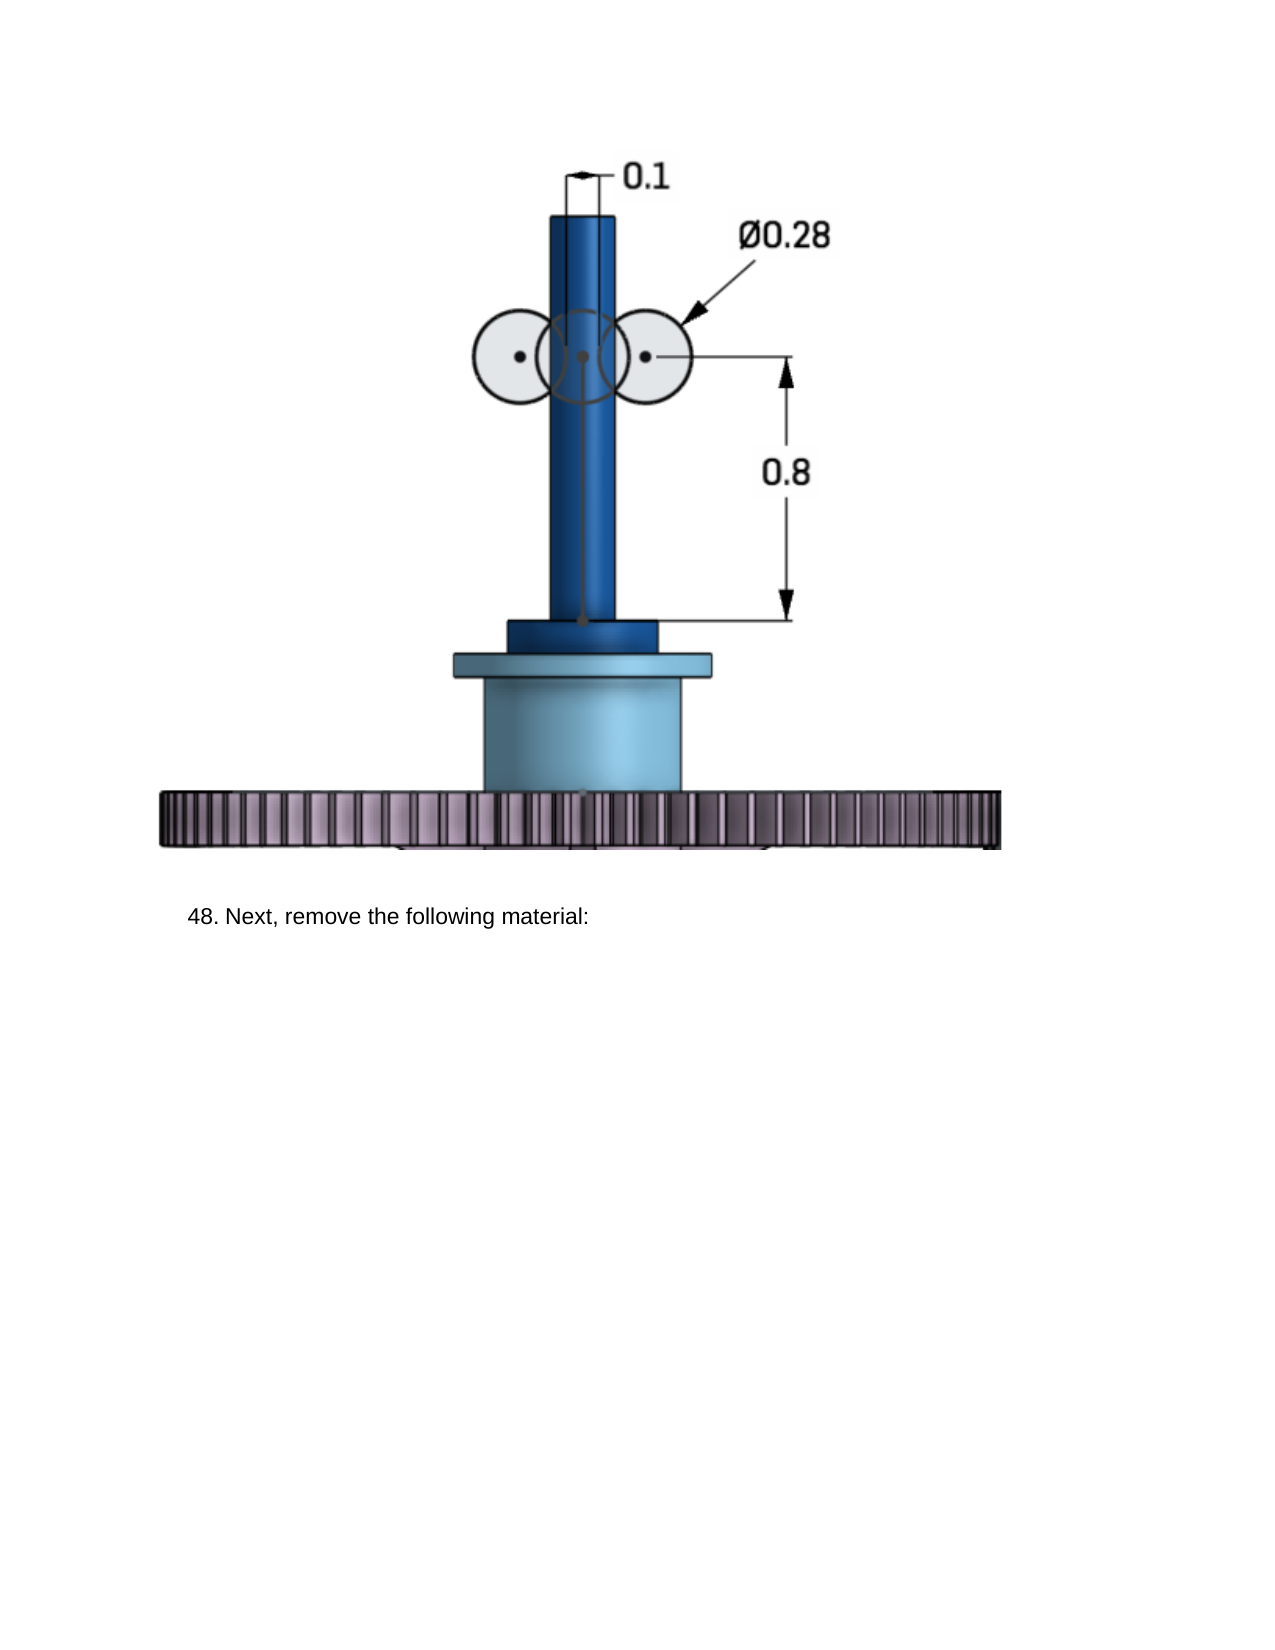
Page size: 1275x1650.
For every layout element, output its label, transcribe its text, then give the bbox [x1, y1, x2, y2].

list Next, remove the following material: [187, 903, 1125, 929]
picture [150, 150, 1002, 850]
